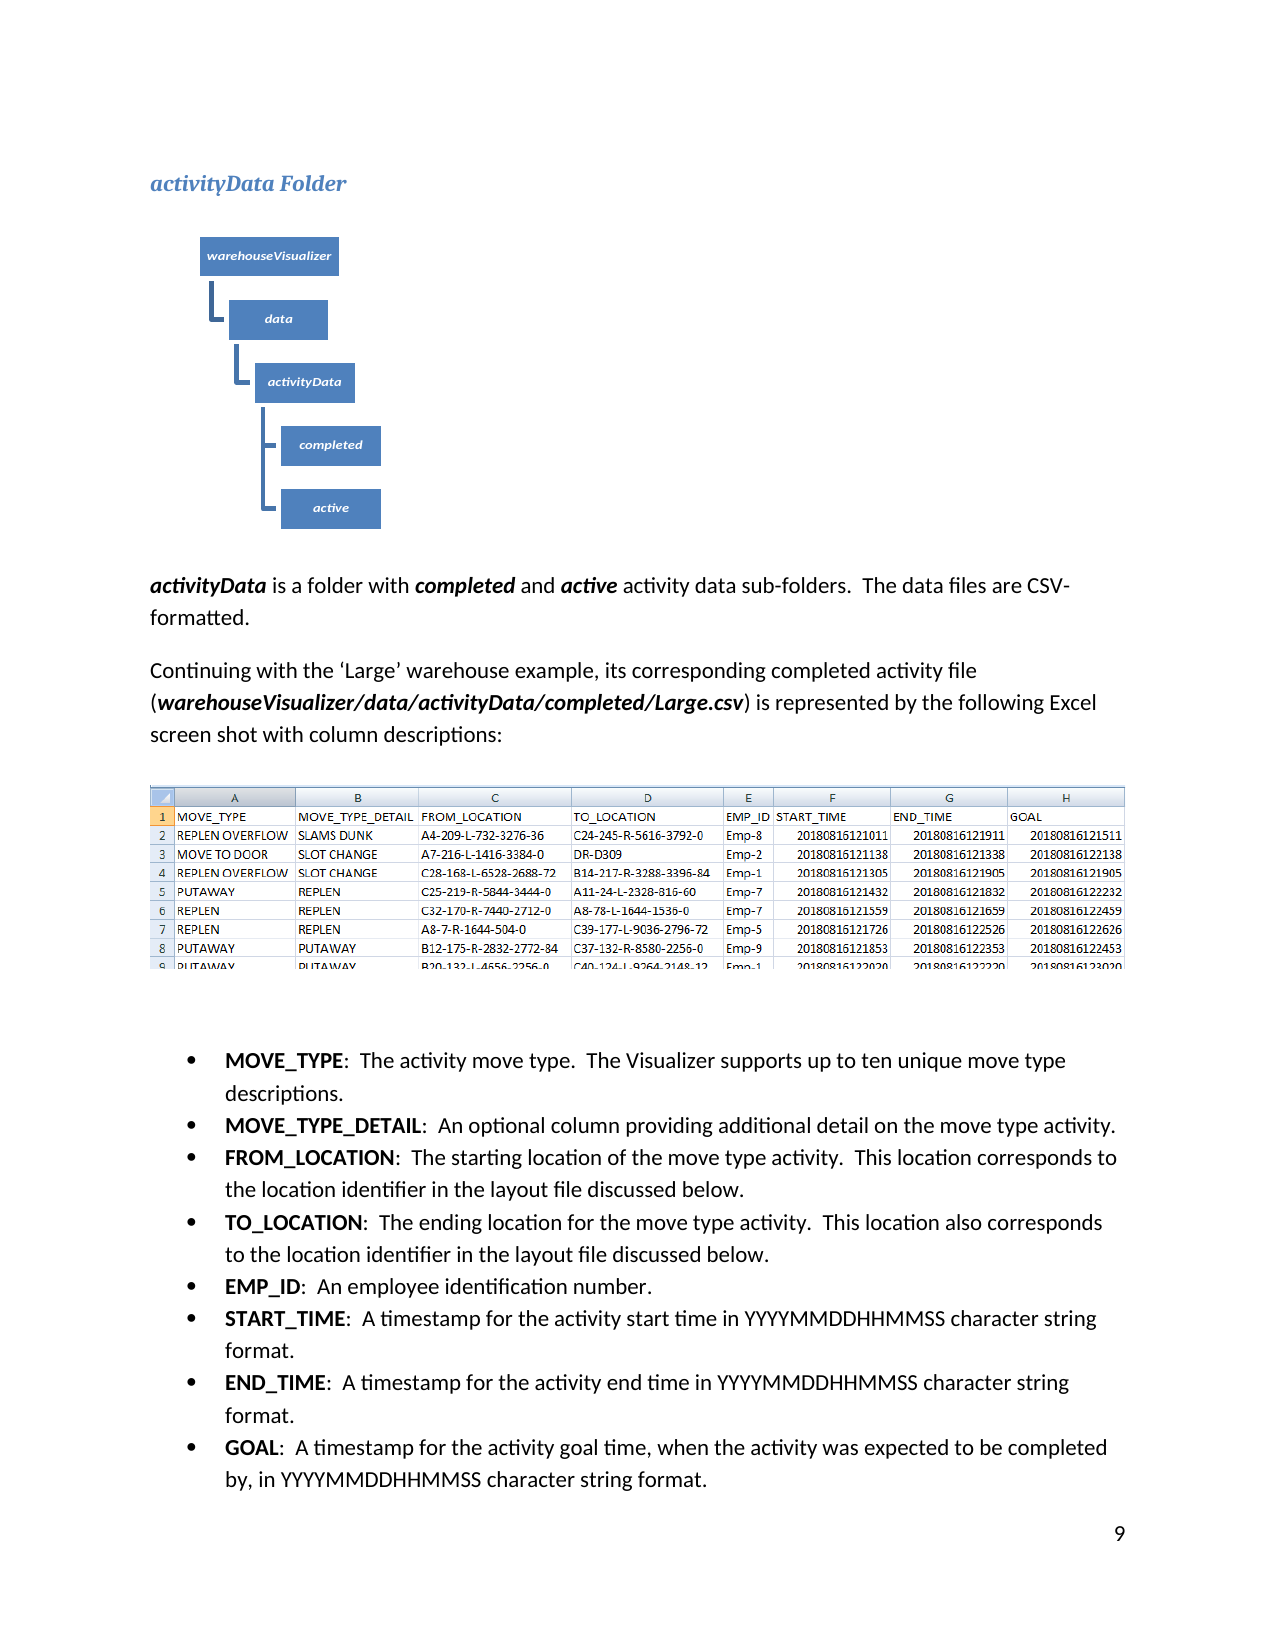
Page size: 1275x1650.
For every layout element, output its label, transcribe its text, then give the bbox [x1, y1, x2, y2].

list TO_LOCATION: The ending location for the move type activity. This location also corresponds to the location identifier in the layout file discussed below. [187, 1208, 1125, 1268]
list MOVE_TYPE_DETAIL: An optional column providing additional detail on the move type activity. [187, 1111, 1125, 1139]
text activityData is a folder with completed and active activity data sub-folders. The data files are CSV-formatted. [150, 201, 1125, 631]
list EMP_ID: An employee identification number. [187, 1272, 1125, 1300]
list MOVE_TYPE: The activity move type. The Visualizer supports up to ten unique move type descriptions. [187, 1047, 1125, 1107]
list FROM_LOCATION: The starting location of the move type activity. This location corresponds to the location identifier in the layout file discussed below. [187, 1143, 1125, 1203]
subtitle activityData Folder [150, 171, 1125, 197]
text Continuing with the ‘Large’ warehouse example, its corresponding completed activity file (warehouseVisualizer/data/activityData/completed/Large.csv) is represented by the following Excel screen shot with column descriptions: [150, 656, 1125, 785]
list START_TIME: A timestamp for the activity start time in YYYYMMDDHHMMSS character string format. [187, 1304, 1125, 1364]
list END_TIME: A timestamp for the activity end time in YYYYMMDDHHMMSS character string format. [187, 1368, 1125, 1429]
picture [150, 785, 1125, 969]
list GOAL: A timestamp for the activity goal time, when the activity was expected to be completed by, in YYYYMMDDHHMMSS character string format. [187, 1433, 1125, 1493]
